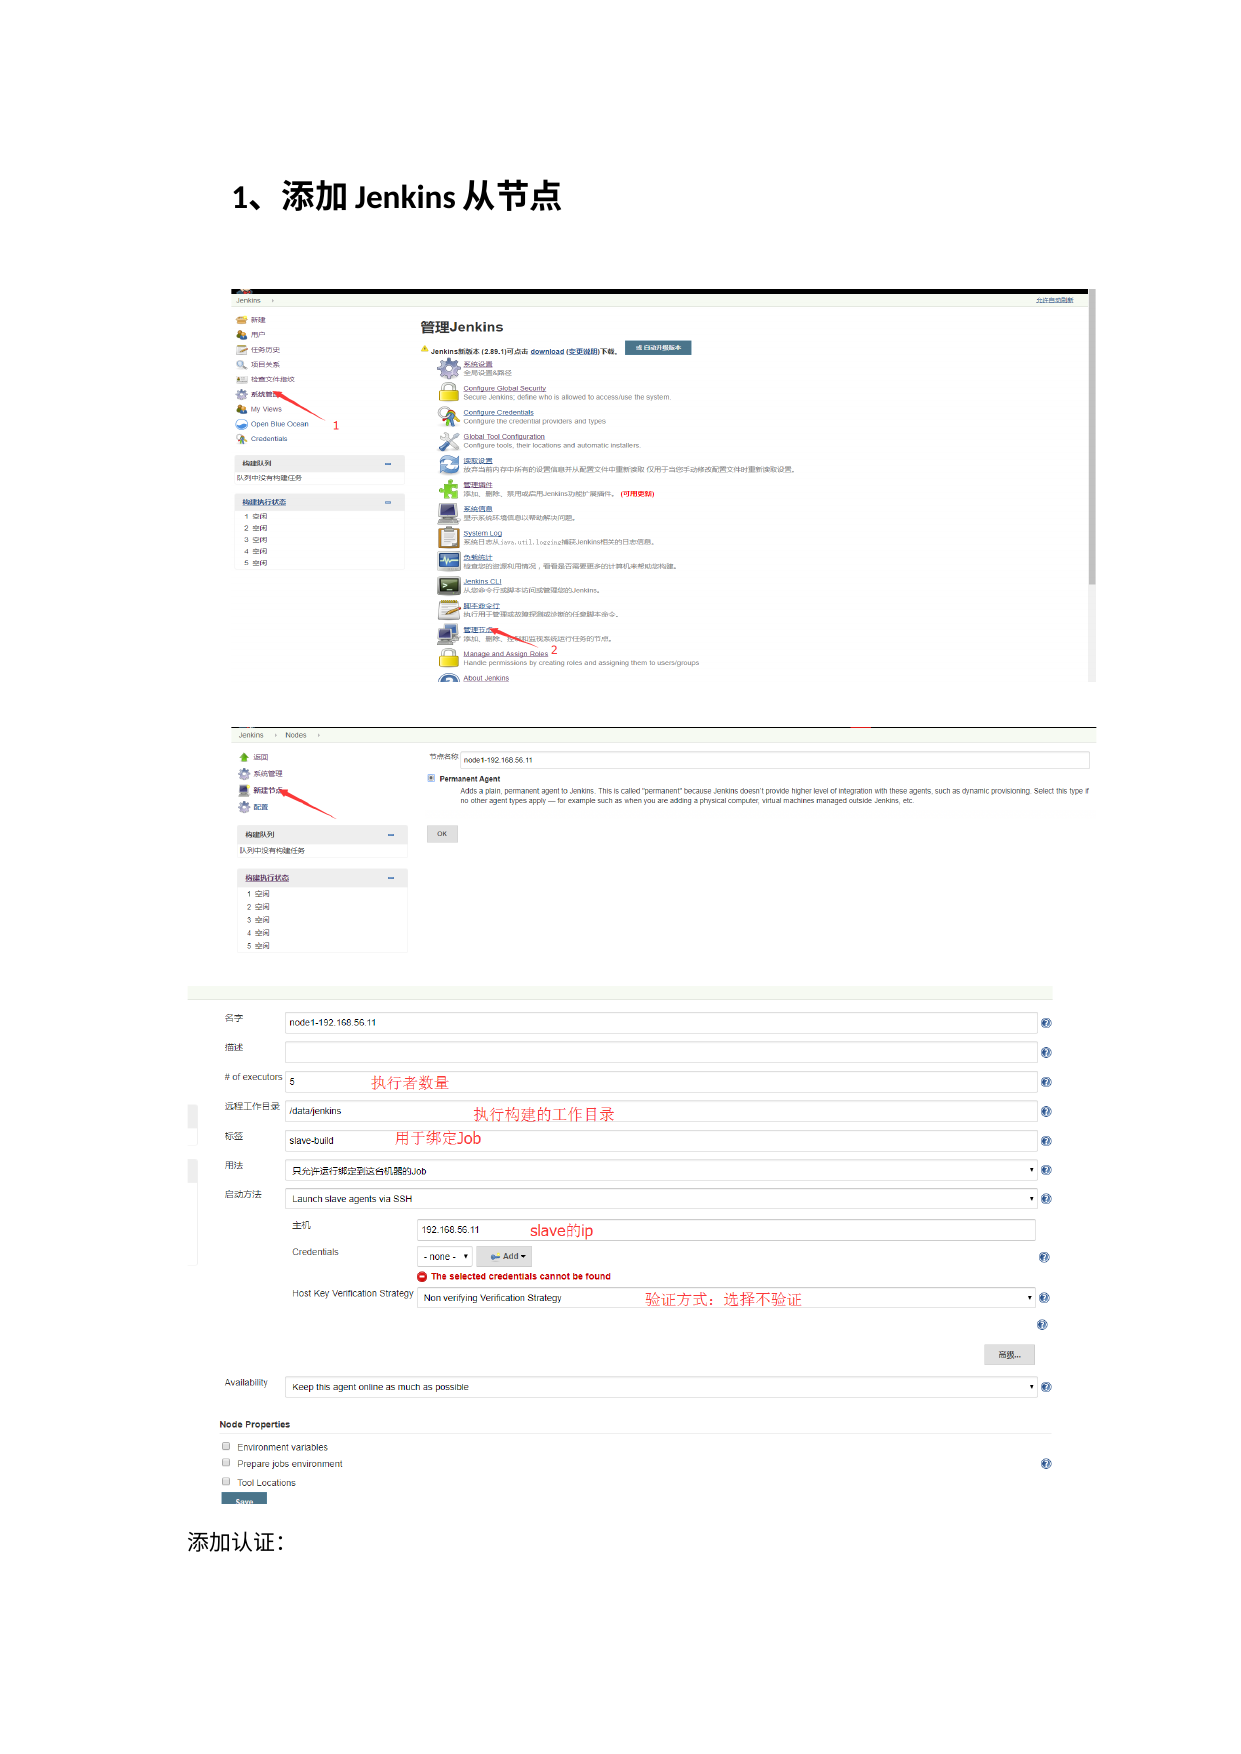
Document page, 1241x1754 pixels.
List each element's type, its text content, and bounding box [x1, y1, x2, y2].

picture [231, 289, 1096, 682]
subtitle 1、添加Jenkins从节点 [187, 162, 1053, 227]
picture [231, 727, 1097, 956]
picture [187, 986, 1053, 1504]
text 添加认证： [187, 1504, 1053, 1557]
